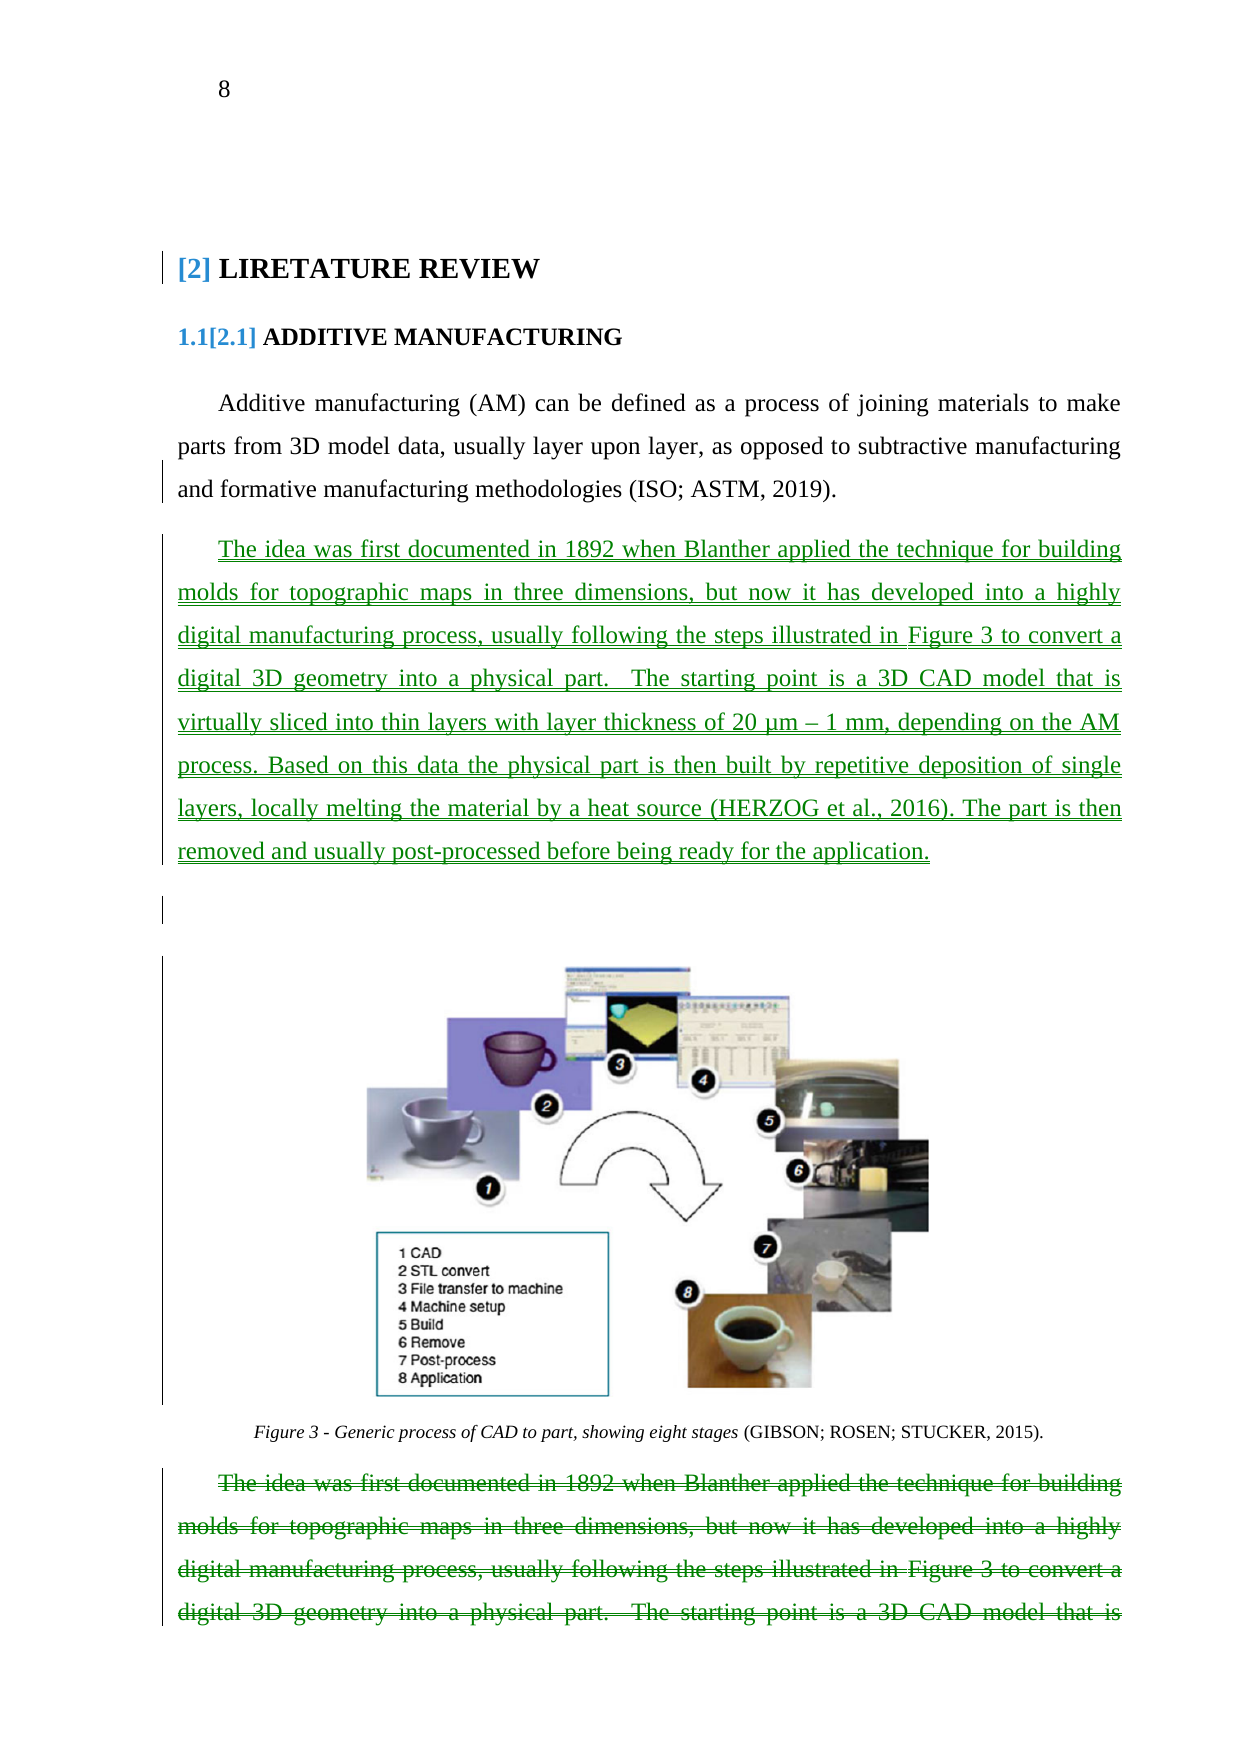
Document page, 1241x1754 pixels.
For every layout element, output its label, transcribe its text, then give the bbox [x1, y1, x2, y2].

text Figure 3 - Generic process of CAD to part, showing eight stages (GIBSON; ROSEN; STUCKER, 2015). [177, 1421, 1122, 1443]
text Additive manufacturing (AM) can be defined as a process of joining materials to make parts from 3D model data, usually layer upon layer, as opposed to subtractive manufacturing and formative manufacturing methodologies (ISO; ASTM, 2019). [177, 388, 1122, 503]
subtitle LIRETATURE REVIEW [177, 251, 1122, 284]
subtitle ADDITIVE MANUFACTURING [177, 322, 1122, 351]
picture [362, 955, 937, 1405]
